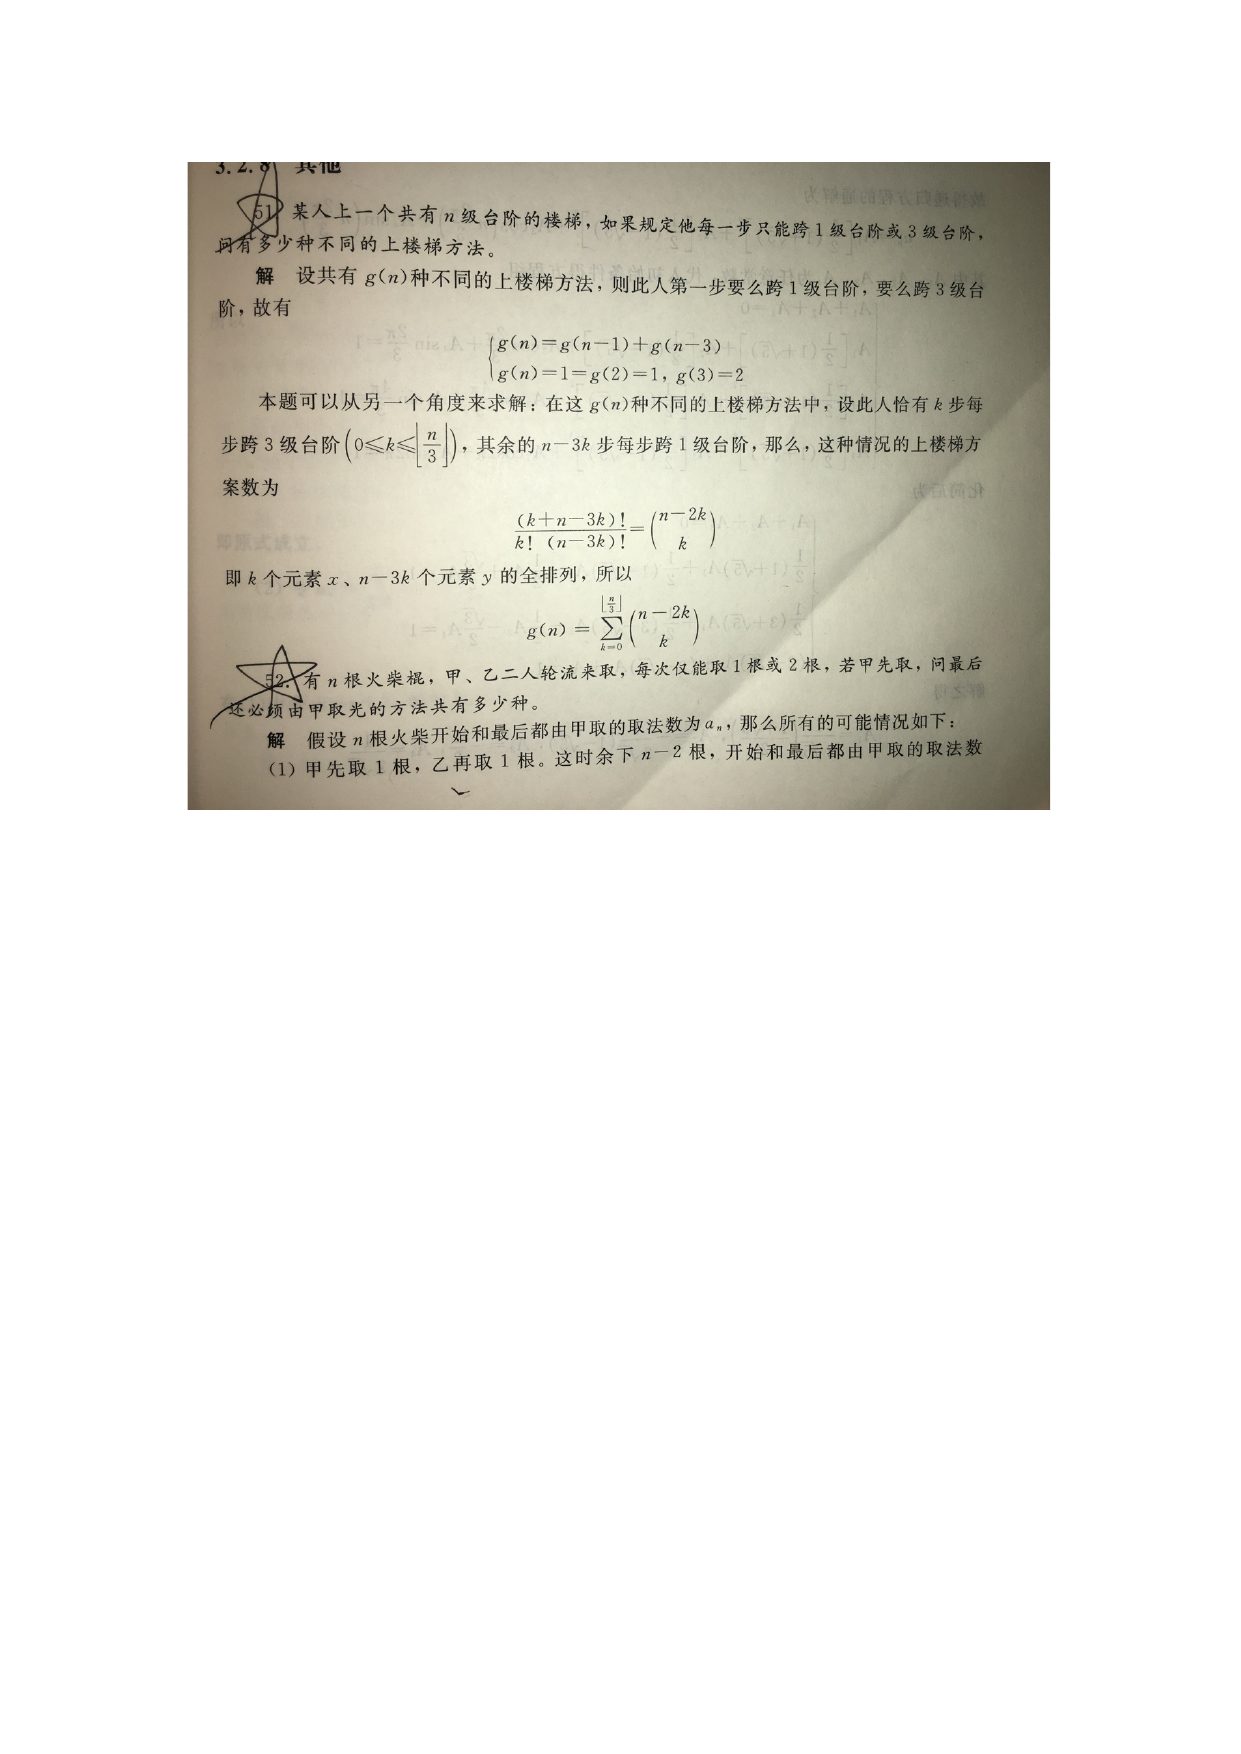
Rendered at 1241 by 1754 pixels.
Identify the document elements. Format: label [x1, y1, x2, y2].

picture [187, 162, 1051, 810]
